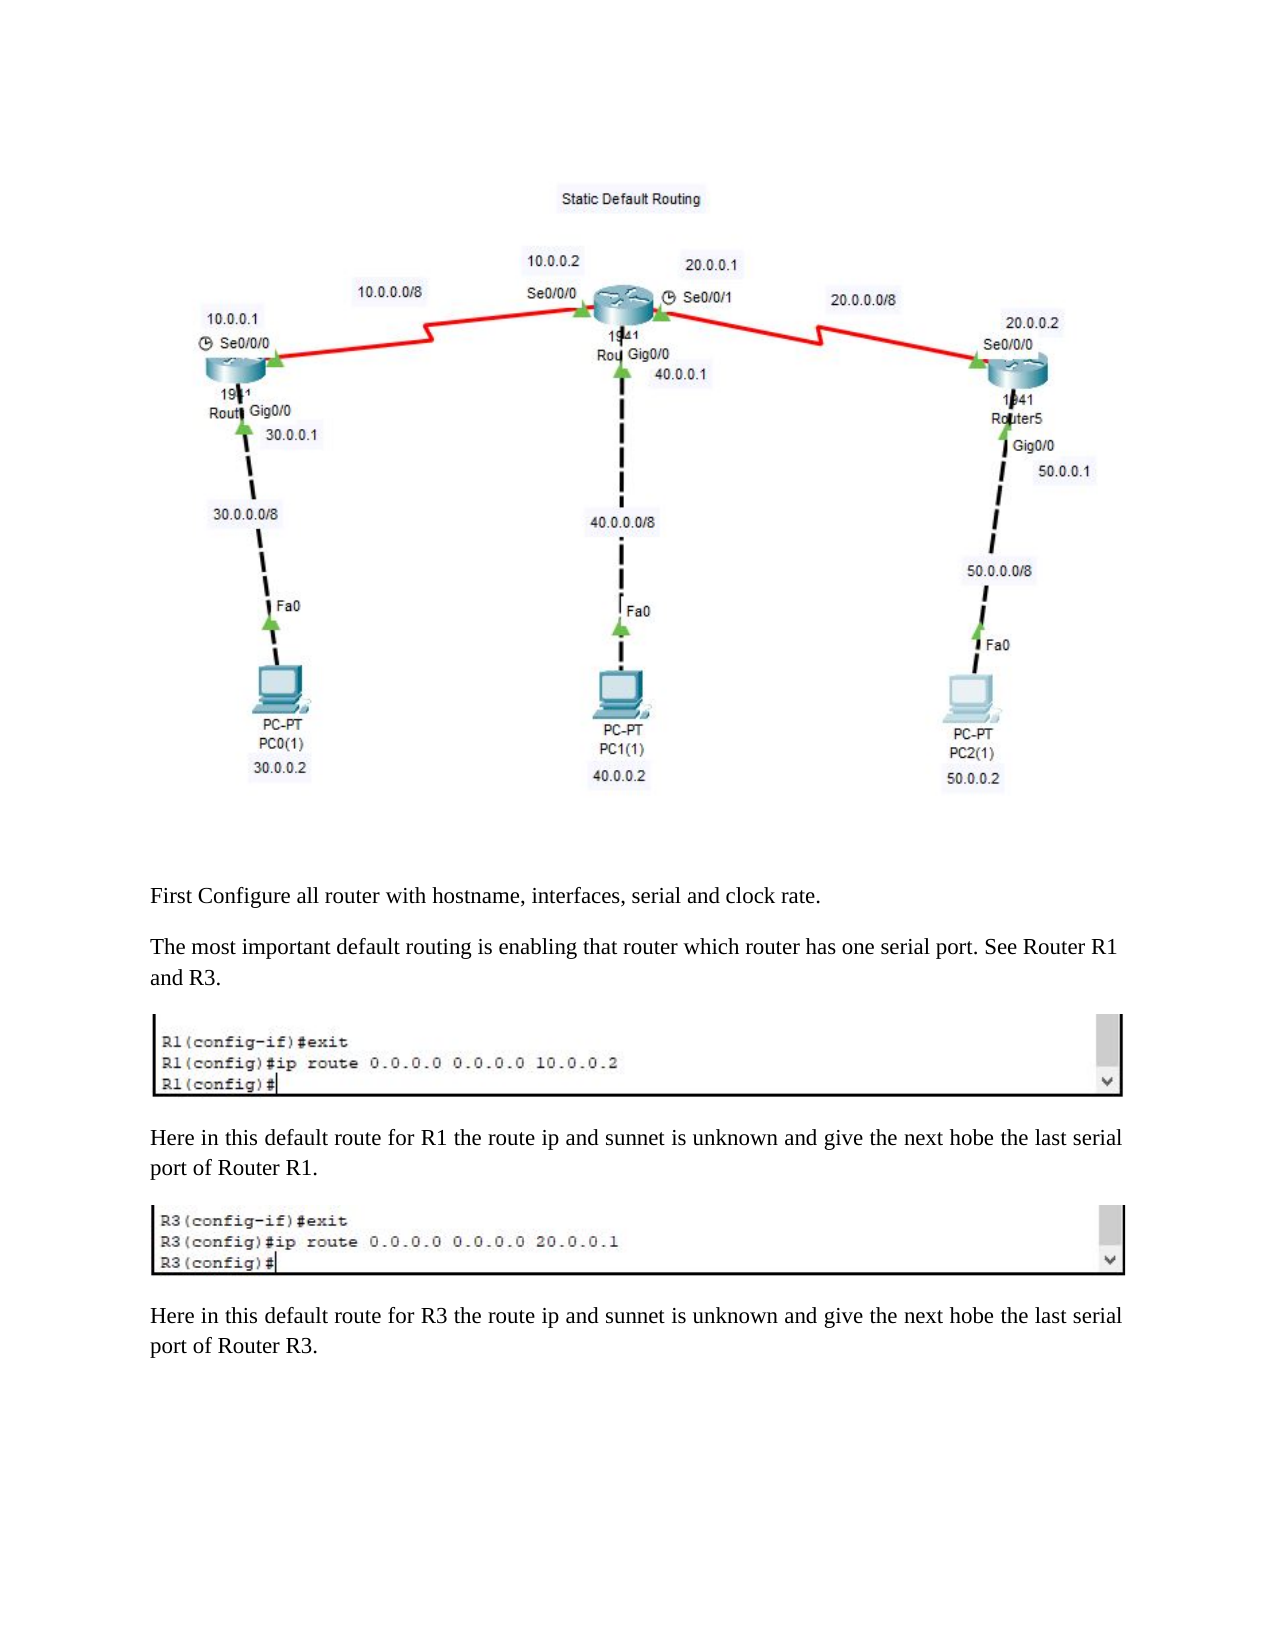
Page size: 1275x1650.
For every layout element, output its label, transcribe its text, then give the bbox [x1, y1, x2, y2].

picture [150, 1014, 1125, 1100]
picture [150, 150, 1125, 858]
text First Configure all router with hostname, interfaces, serial and clock rate. [150, 882, 1125, 909]
text Here in this default route for R3 the route ip and sunnet is unknown and give the next hobe the last serial port of Router R3. [150, 1302, 1125, 1358]
text Here in this default route for R1 the route ip and sunnet is unknown and give the next hobe the last serial port of Router R1. [150, 1124, 1125, 1181]
picture [150, 1205, 1125, 1277]
text The most important default routing is enabling that router which router has one serial port. See Router R1 and R3. [150, 933, 1125, 990]
